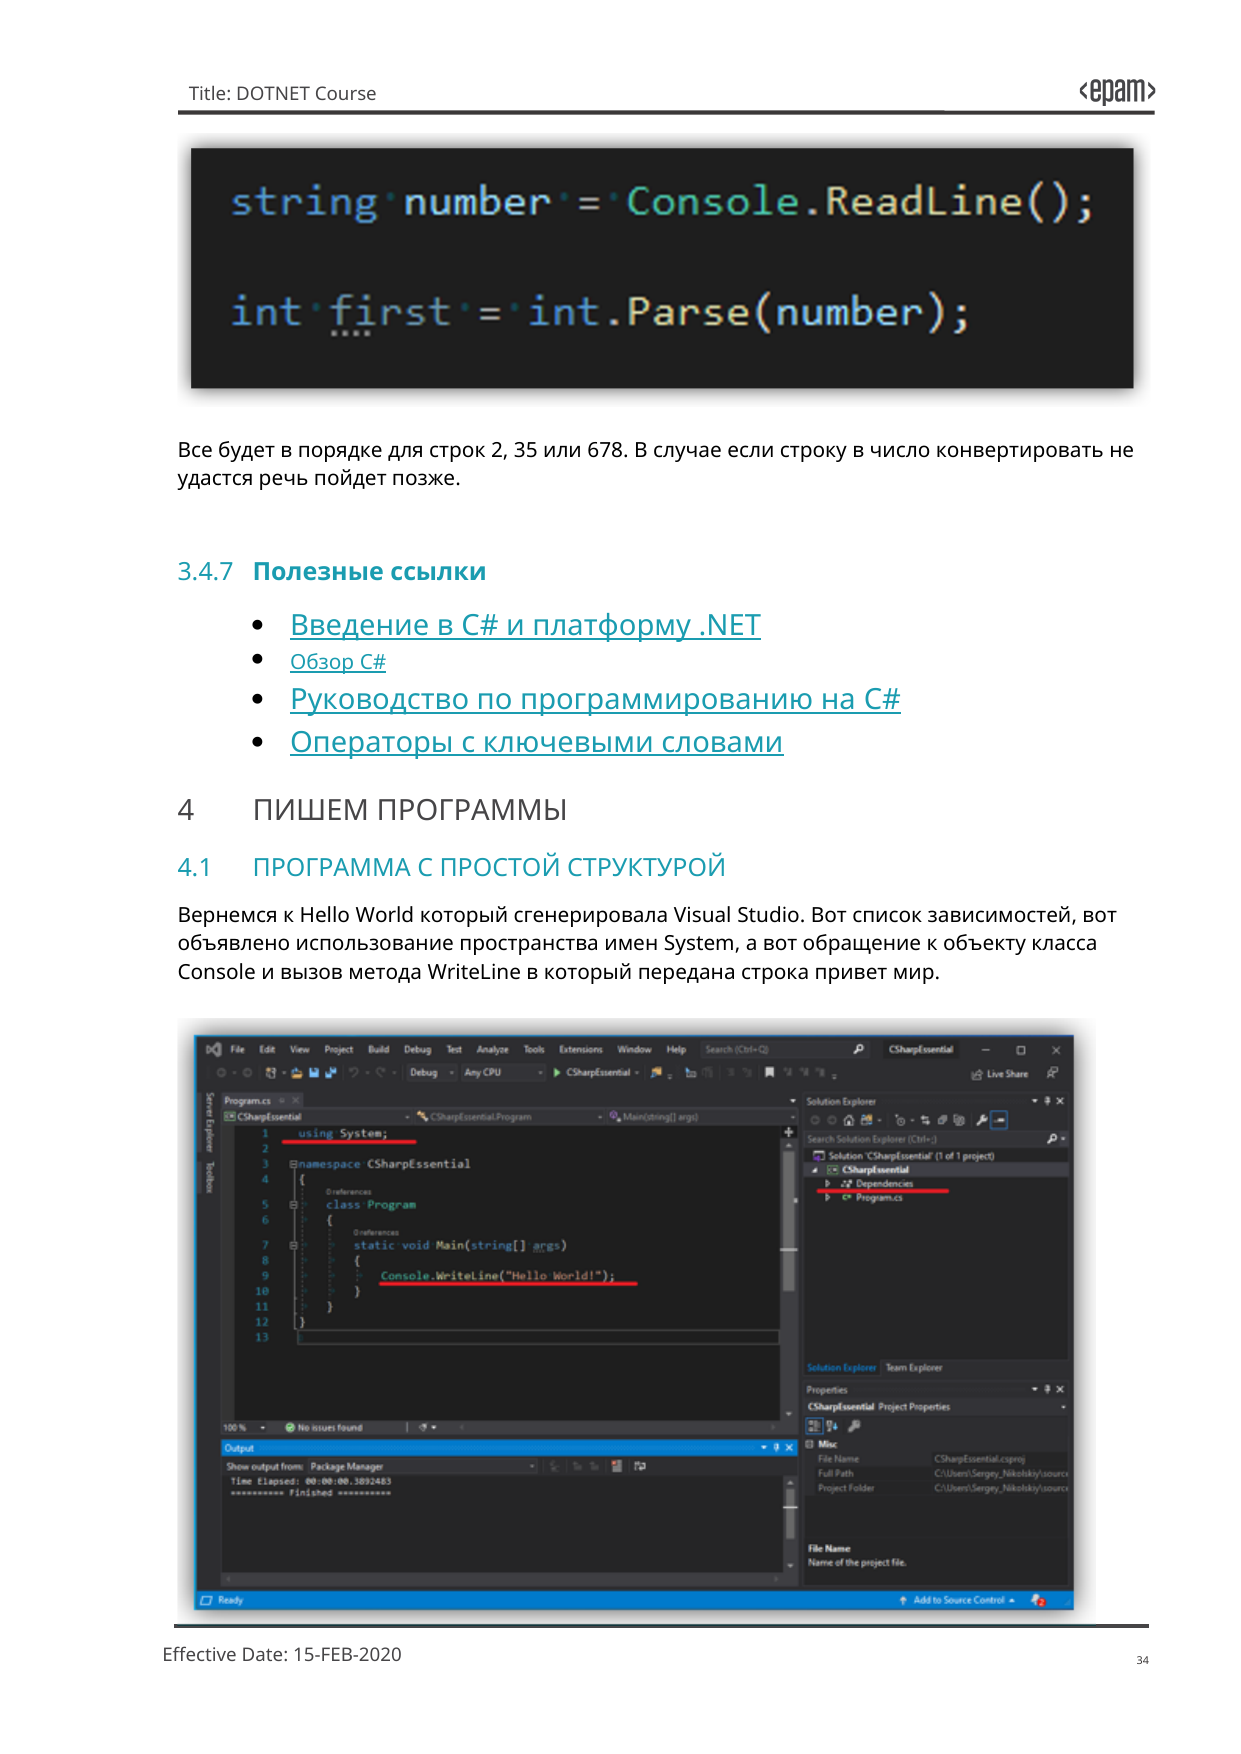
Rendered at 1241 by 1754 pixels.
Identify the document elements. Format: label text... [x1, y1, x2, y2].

list Операторы с ключевыми словами [252, 721, 1152, 761]
list Введение в C# и платформу .NET [252, 604, 1152, 644]
subtitle программа с простой структурой [177, 849, 1152, 883]
list Руководство по программированию на C# [252, 678, 1152, 718]
list Обзор C# [252, 647, 1152, 676]
subtitle пишем программы [177, 789, 1152, 828]
picture [177, 1018, 1096, 1626]
text Все будет в порядке для строк 2, 35 или 678. В случае если строку в число конвертировать не удастся речь пойдет позже. [177, 435, 1152, 492]
subtitle Полезные ссылки [177, 554, 1152, 588]
text Вернемся к Hello World который сгенерировала Visual Studio. Вот список зависимостей, вот объявлено использование пространства имен System, а вот обращение к объекту класса Console и вызов метода WriteLine в который передана строка привет мир. [177, 900, 1152, 985]
picture [177, 133, 1151, 407]
